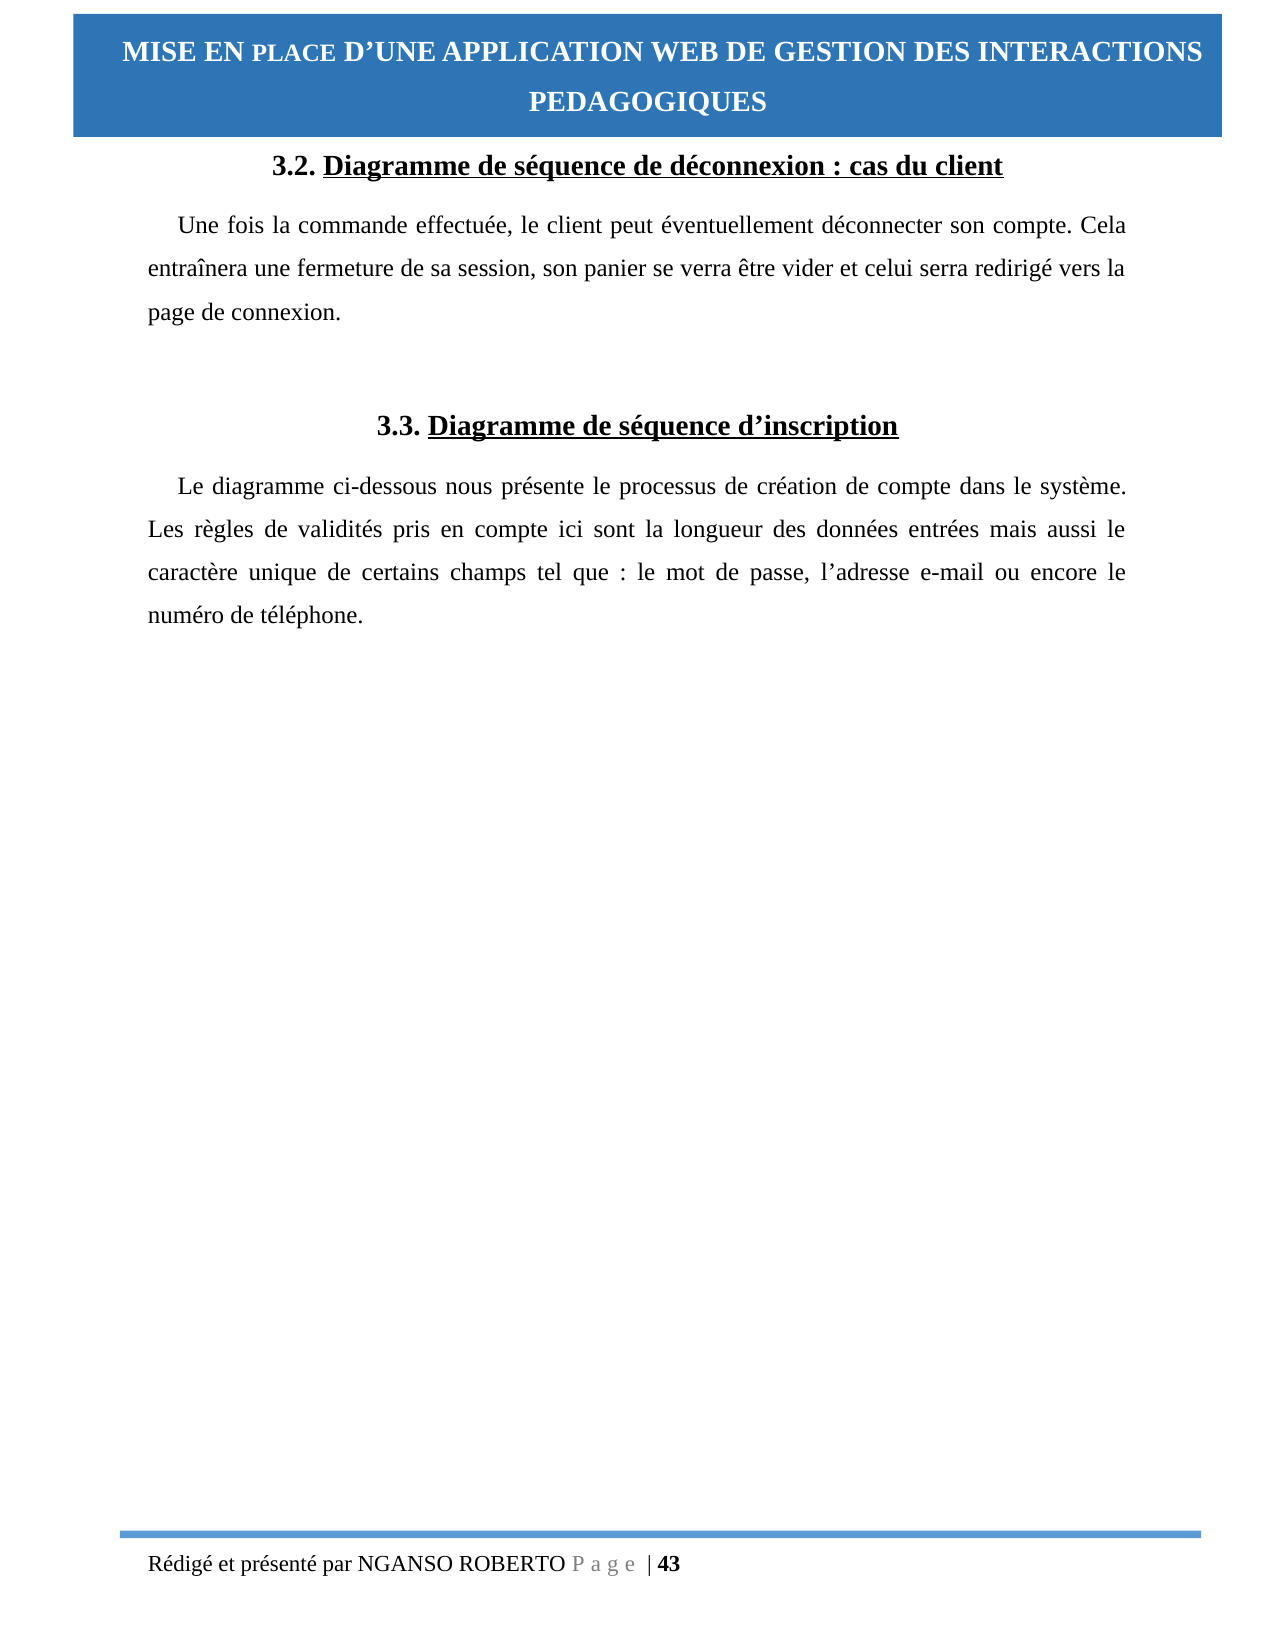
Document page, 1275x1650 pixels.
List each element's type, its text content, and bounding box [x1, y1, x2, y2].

subtitle Diagramme de séquence d’inscription [148, 408, 1127, 441]
subtitle Diagramme de séquence de déconnexion : cas du client [148, 148, 1127, 181]
text Le diagramme ci-dessous nous présente le processus de création de compte dans le système. Les règles de validités pris en compte ici sont la longueur des données entrées mais aussi le caractère unique de certains champs tel que : le mot de passe, l’adresse e-mail ou encore le numéro de téléphone. [148, 471, 1127, 629]
text Une fois la commande effectuée, le client peut éventuellement déconnecter son compte. Cela entraînera une fermeture de sa session, son panier se verra être vider et celui serra redirigé vers la page de connexion. [148, 210, 1127, 325]
